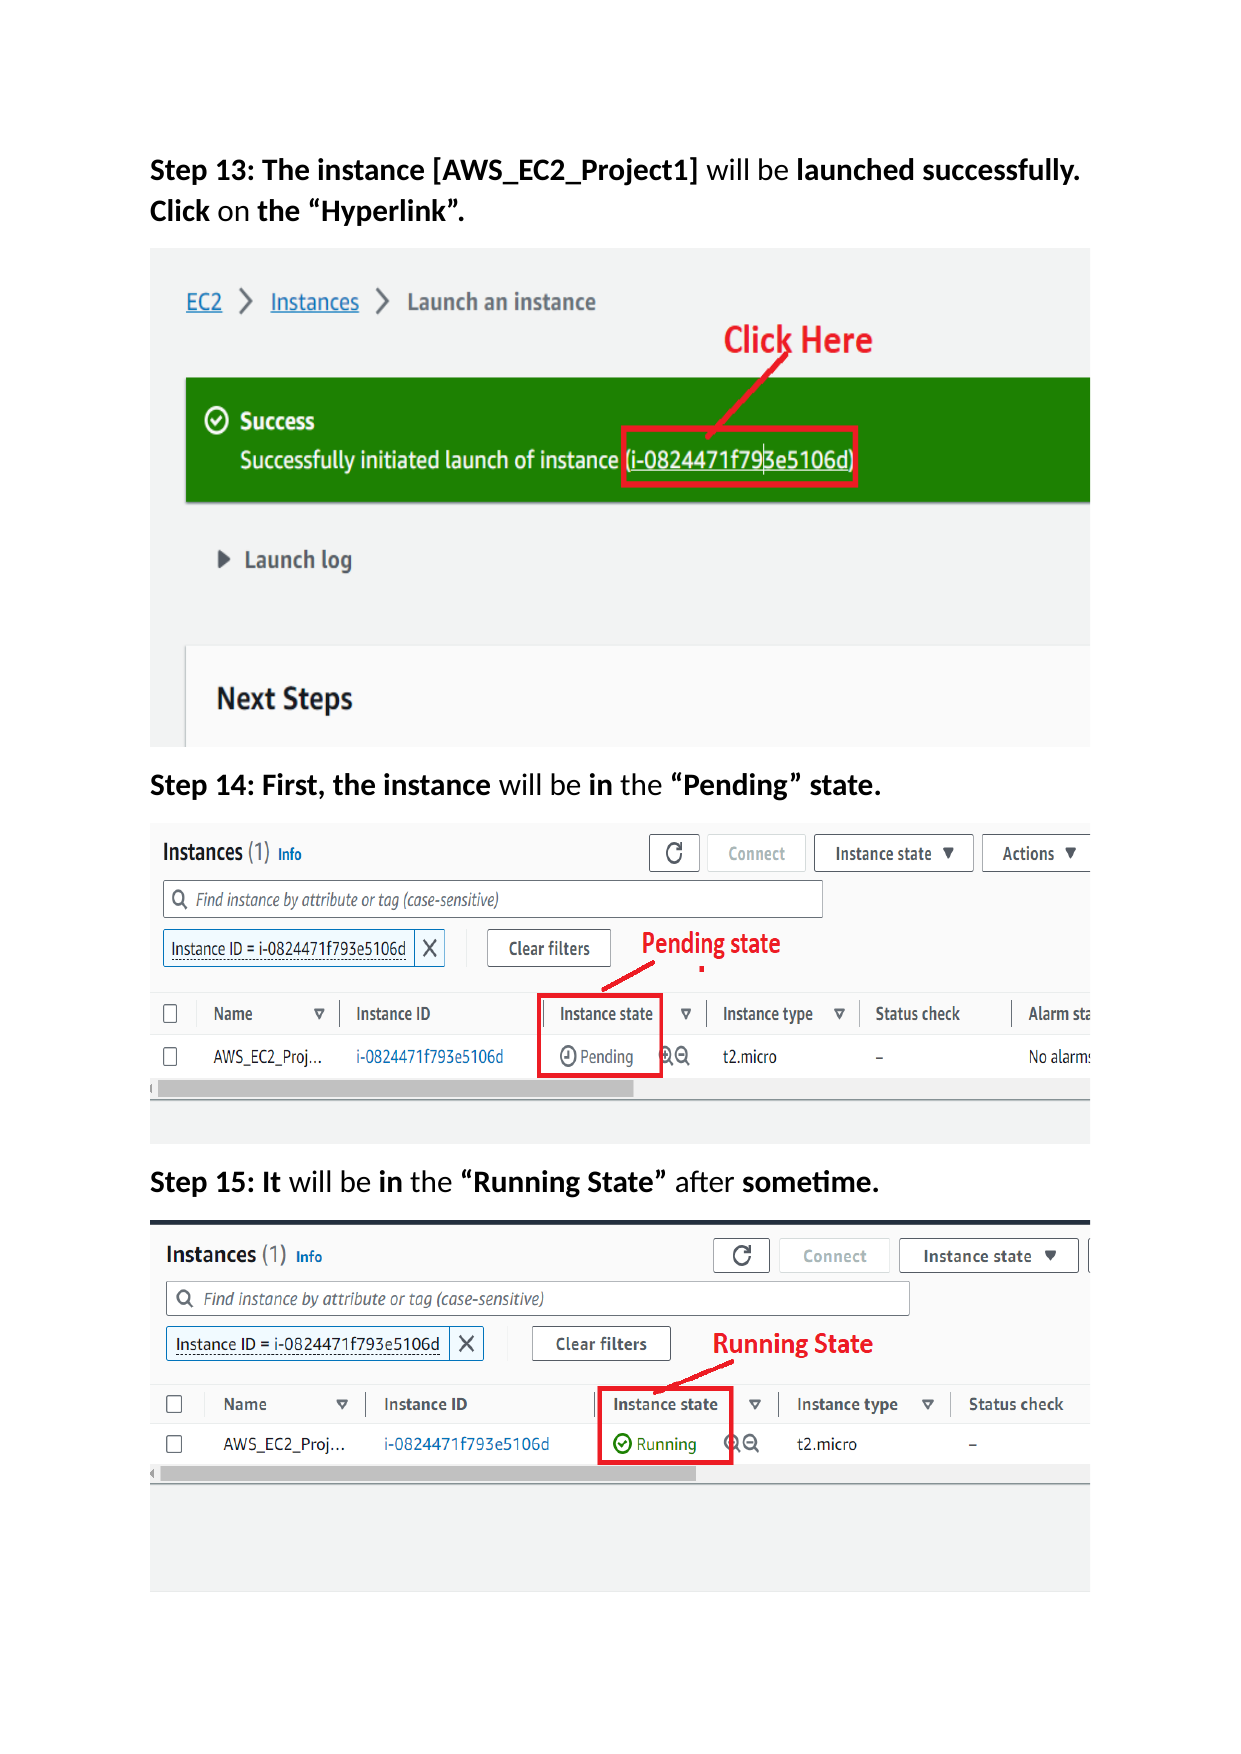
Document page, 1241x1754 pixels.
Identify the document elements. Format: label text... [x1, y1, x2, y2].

picture [150, 1220, 1091, 1592]
text Step 14: First, the instance will be in the “Pending” state. [150, 765, 1090, 803]
text Step 15: It will be in the “Running State” after sometime. [150, 1162, 1090, 1200]
picture [150, 823, 1091, 1144]
text Step 13: The instance [AWS_EC2_Project1] will be launched successfully. Click on the “Hyperlink”. [150, 150, 1090, 229]
picture [150, 248, 1091, 747]
